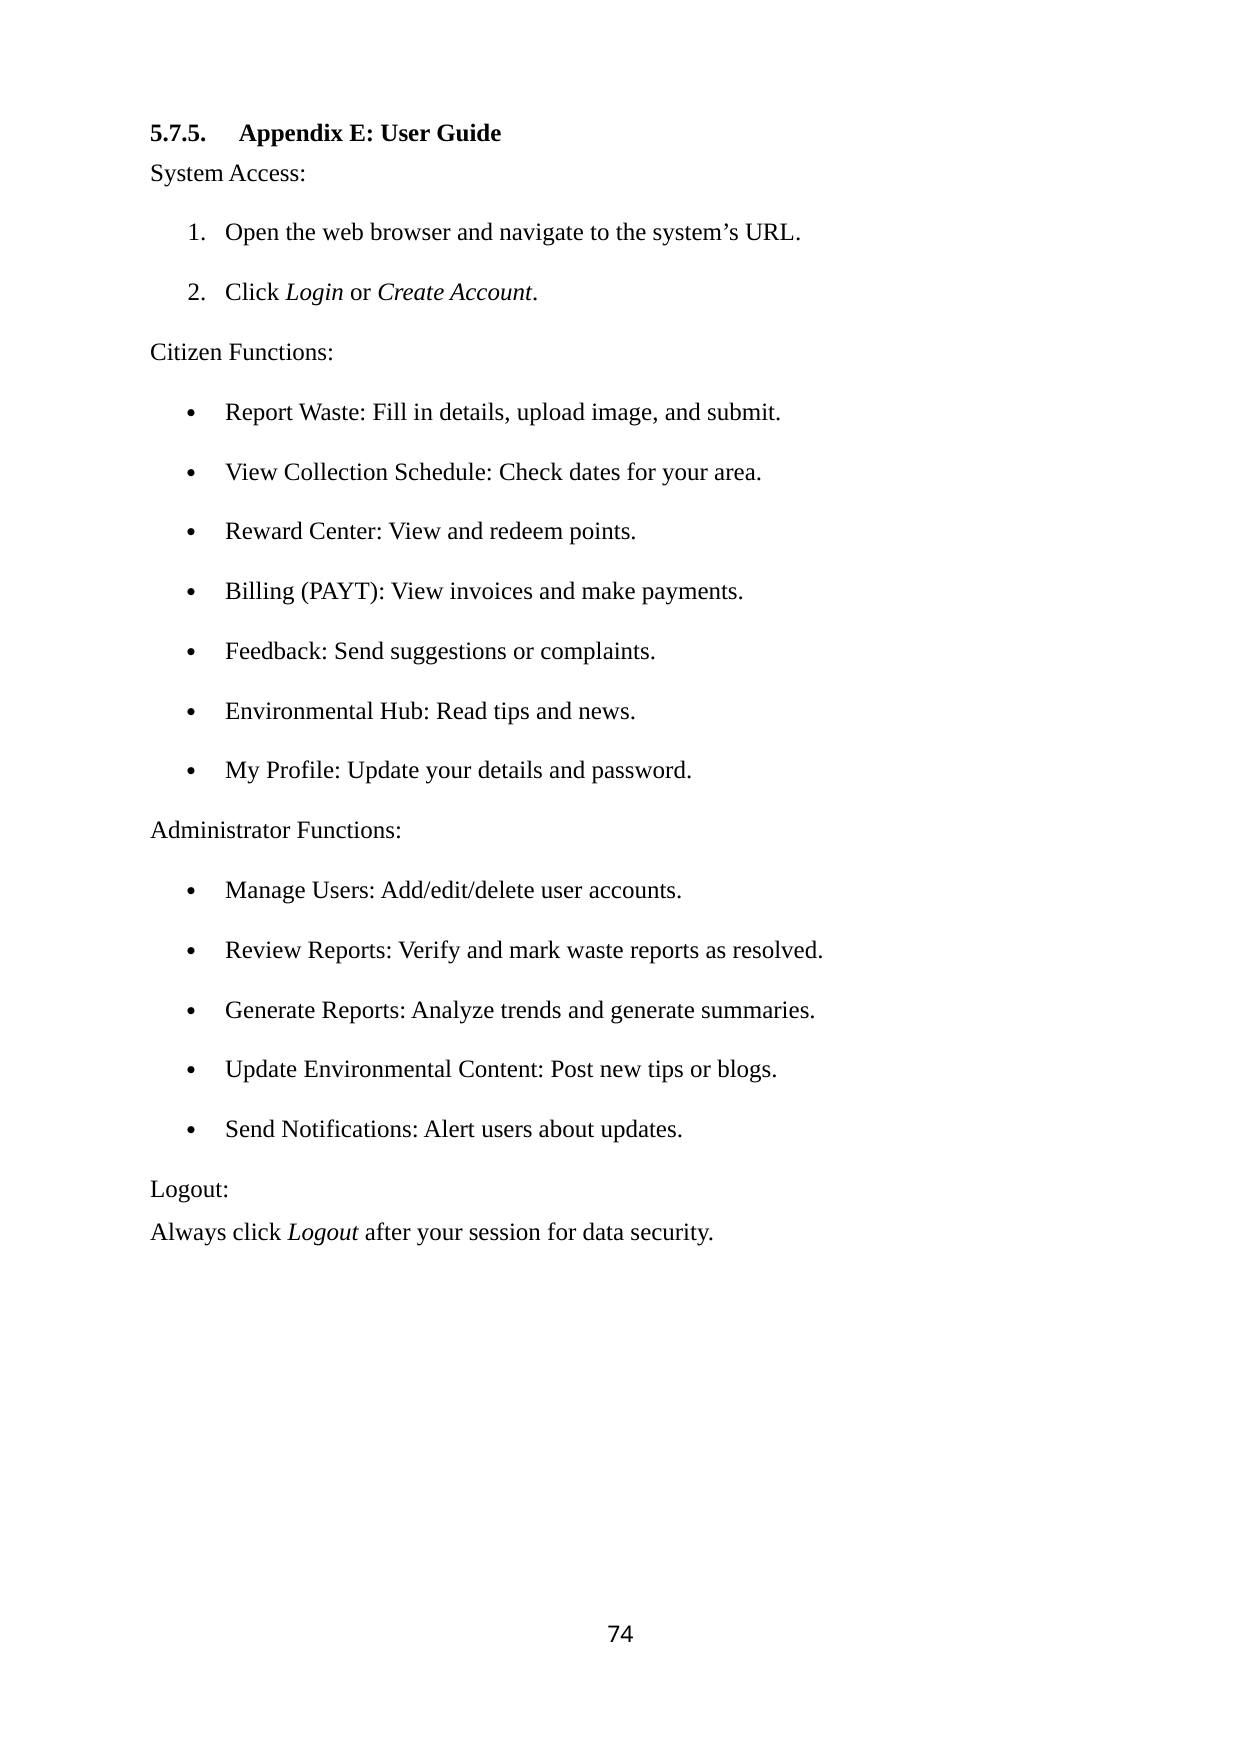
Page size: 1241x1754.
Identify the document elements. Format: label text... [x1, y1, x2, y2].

list View Collection Schedule: Check dates for your area. [187, 457, 1090, 485]
text Logout: Always click Logout after your session for data security. [150, 1174, 1090, 1246]
list My Profile: Update your details and password. [187, 756, 1090, 784]
list Reward Center: View and redeem points. [187, 516, 1090, 545]
list Billing (PAYT): View invoices and make payments. [187, 576, 1090, 605]
subtitle Appendix E: User Guide [150, 118, 1090, 147]
list Review Reports: Verify and mark waste reports as resolved. [187, 935, 1090, 964]
text Citizen Functions: [150, 337, 1090, 366]
list Click Login or Create Account. [187, 277, 1090, 306]
text Administrator Functions: [150, 815, 1090, 844]
list Generate Reports: Analyze trends and generate summaries. [187, 995, 1090, 1023]
list Report Waste: Fill in details, upload image, and submit. [187, 397, 1090, 426]
list Send Notifications: Alert users about updates. [187, 1114, 1090, 1143]
list Feedback: Send suggestions or complaints. [187, 636, 1090, 665]
list Manage Users: Add/edit/delete user accounts. [187, 875, 1090, 904]
list Open the web browser and navigate to the system’s URL. [187, 217, 1090, 246]
list Environmental Hub: Read tips and news. [187, 696, 1090, 724]
text System Access: [150, 158, 1090, 186]
list Update Environmental Content: Post new tips or blogs. [187, 1054, 1090, 1083]
